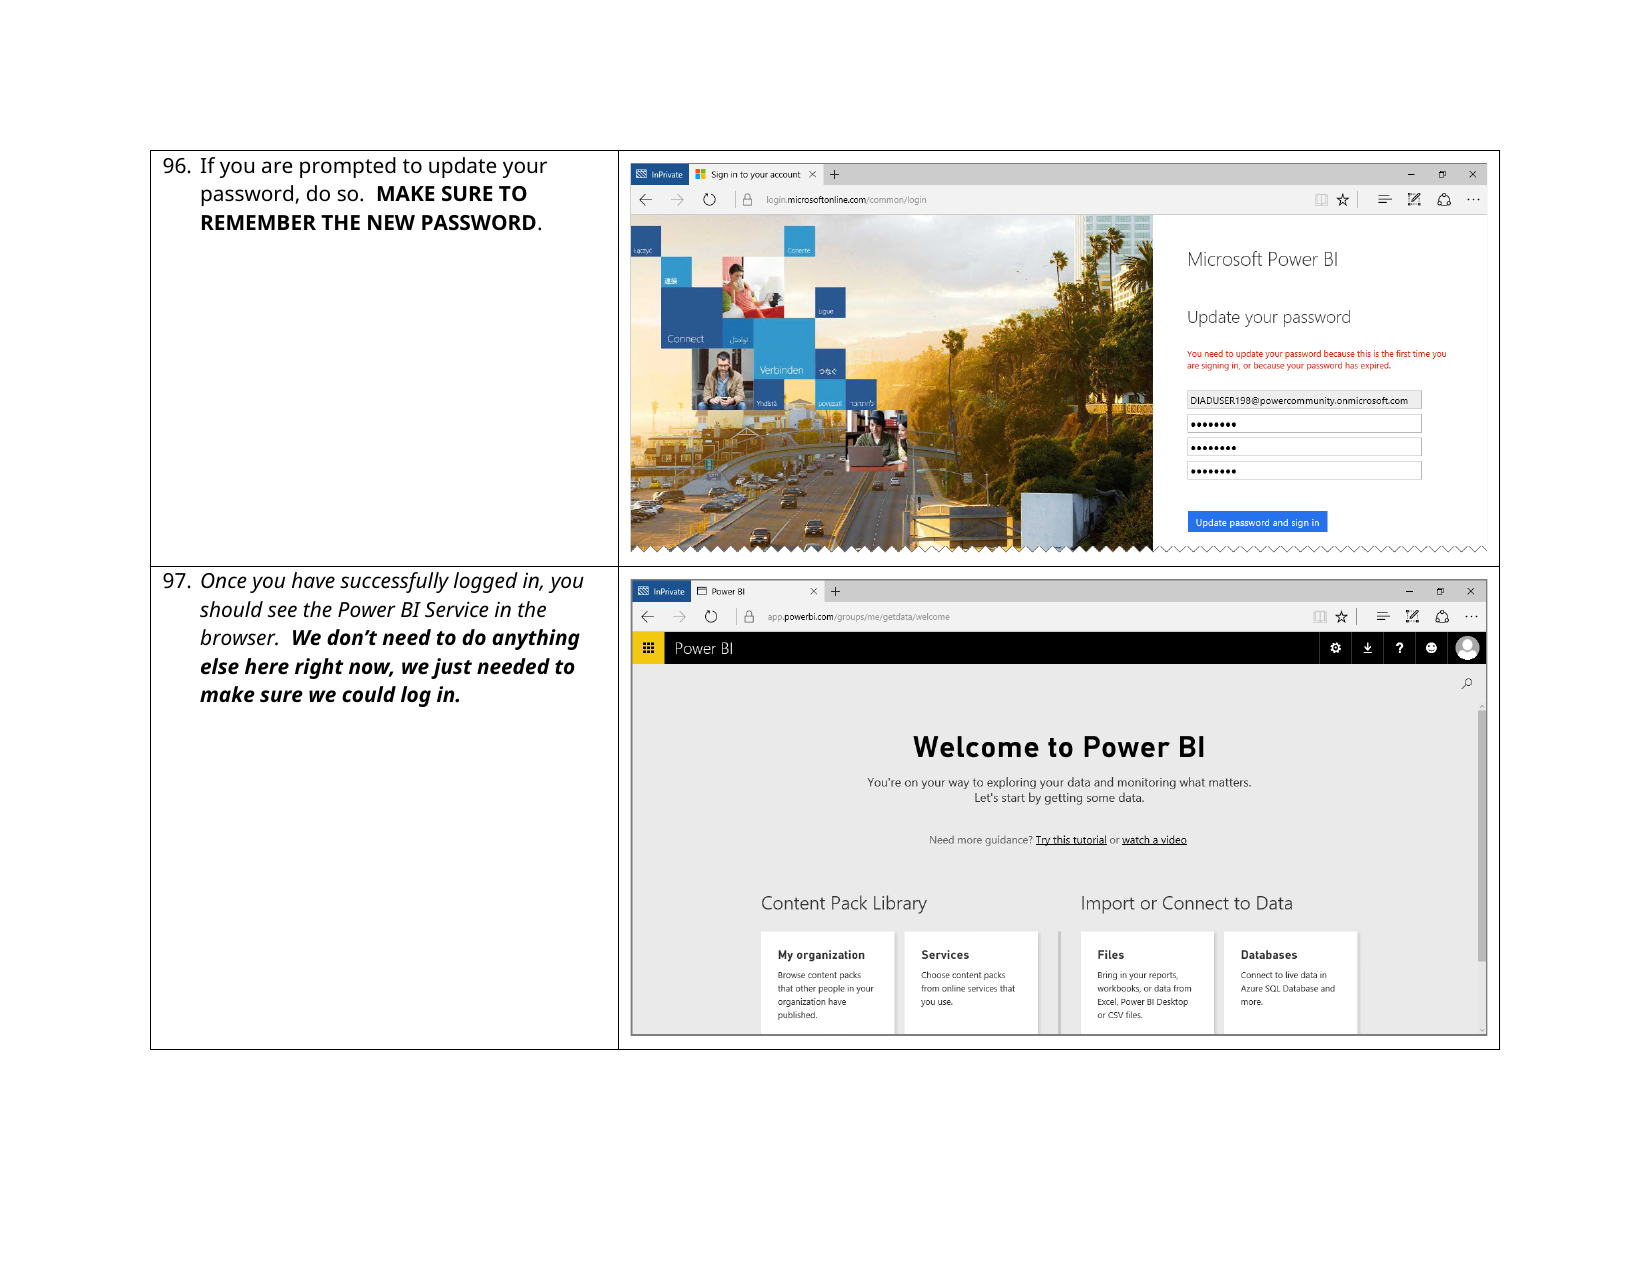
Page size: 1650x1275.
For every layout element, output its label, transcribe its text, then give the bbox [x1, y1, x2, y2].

picture [630, 163, 1488, 553]
picture [630, 579, 1488, 1036]
table_cell If you are prompted to update your password, do so. MAKE SURE TO REMEMBER THE NEW PASSWORD. [151, 151, 618, 566]
table_cell [619, 567, 1499, 1048]
table_cell [619, 151, 1499, 566]
table_cell Once you have successfully logged in, you should see the Power BI Service in the browser. We don’t need to do anything else here right now, we just needed to make sure we could log in. [151, 567, 618, 1048]
